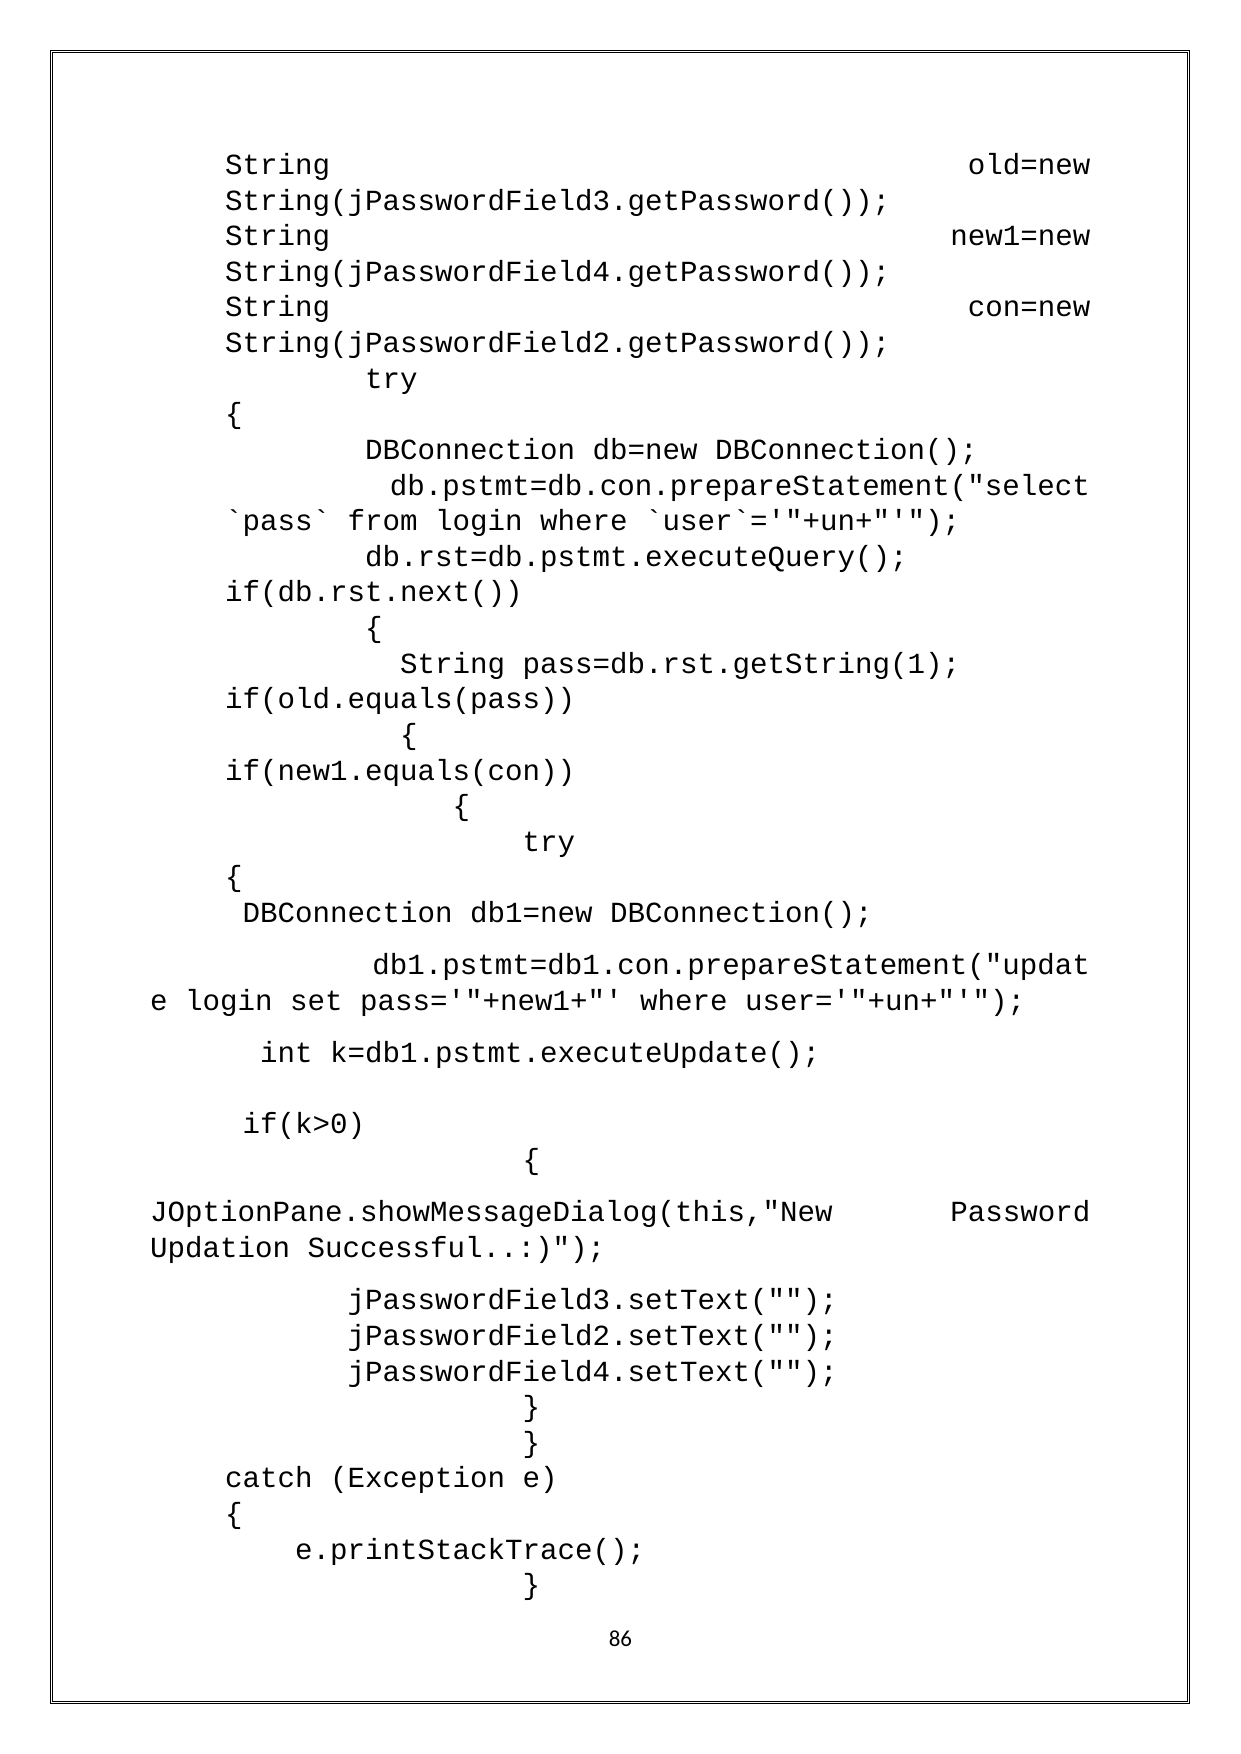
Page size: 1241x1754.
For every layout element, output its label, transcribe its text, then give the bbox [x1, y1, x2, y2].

list db.pstmt=db.con.prepareStatement("select `pass` from login where `user`='"+un+"'"); [225, 471, 1090, 539]
list try [225, 364, 1090, 397]
list { [225, 613, 1090, 646]
list DBConnection db1=new DBConnection(); [225, 898, 1090, 931]
list { [225, 1145, 1090, 1178]
list db.rst=db.pstmt.executeQuery(); [225, 542, 1090, 575]
list String old=new String(jPasswordField3.getPassword()); [225, 150, 1090, 219]
list { [225, 791, 1090, 824]
list e.printStackTrace(); [225, 1535, 1090, 1568]
list jPasswordField4.setText(""); [225, 1357, 1090, 1390]
list if(db.rst.next()) [225, 577, 1090, 611]
list jPasswordField3.setText(""); [225, 1285, 1090, 1318]
list if(old.equals(pass)) [225, 684, 1090, 717]
list { [225, 399, 1090, 432]
list { [225, 1499, 1090, 1532]
list String pass=db.rst.getString(1); [225, 649, 1090, 682]
text JOptionPane.showMessageDialog(this,"New Password Updation Successful..:)"); [150, 1197, 1090, 1266]
list int k=db1.pstmt.executeUpdate(); [225, 1038, 1090, 1071]
list DBConnection db=new DBConnection(); [225, 435, 1090, 468]
list if(new1.equals(con)) [225, 756, 1090, 789]
list if(k>0) [225, 1109, 1090, 1143]
list } [225, 1570, 1090, 1603]
text db1.pstmt=db1.con.prepareStatement("update login set pass='"+new1+"' where user='"+un+"'"); [150, 950, 1090, 1019]
list catch (Exception e) [225, 1463, 1090, 1497]
list jPasswordField2.setText(""); [225, 1321, 1090, 1354]
list { [225, 862, 1090, 896]
list } [225, 1428, 1090, 1461]
list String new1=new String(jPasswordField4.getPassword()); [225, 221, 1090, 290]
list { [225, 720, 1090, 753]
list try [225, 827, 1090, 860]
list } [225, 1392, 1090, 1425]
list String con=new String(jPasswordField2.getPassword()); [225, 292, 1090, 361]
